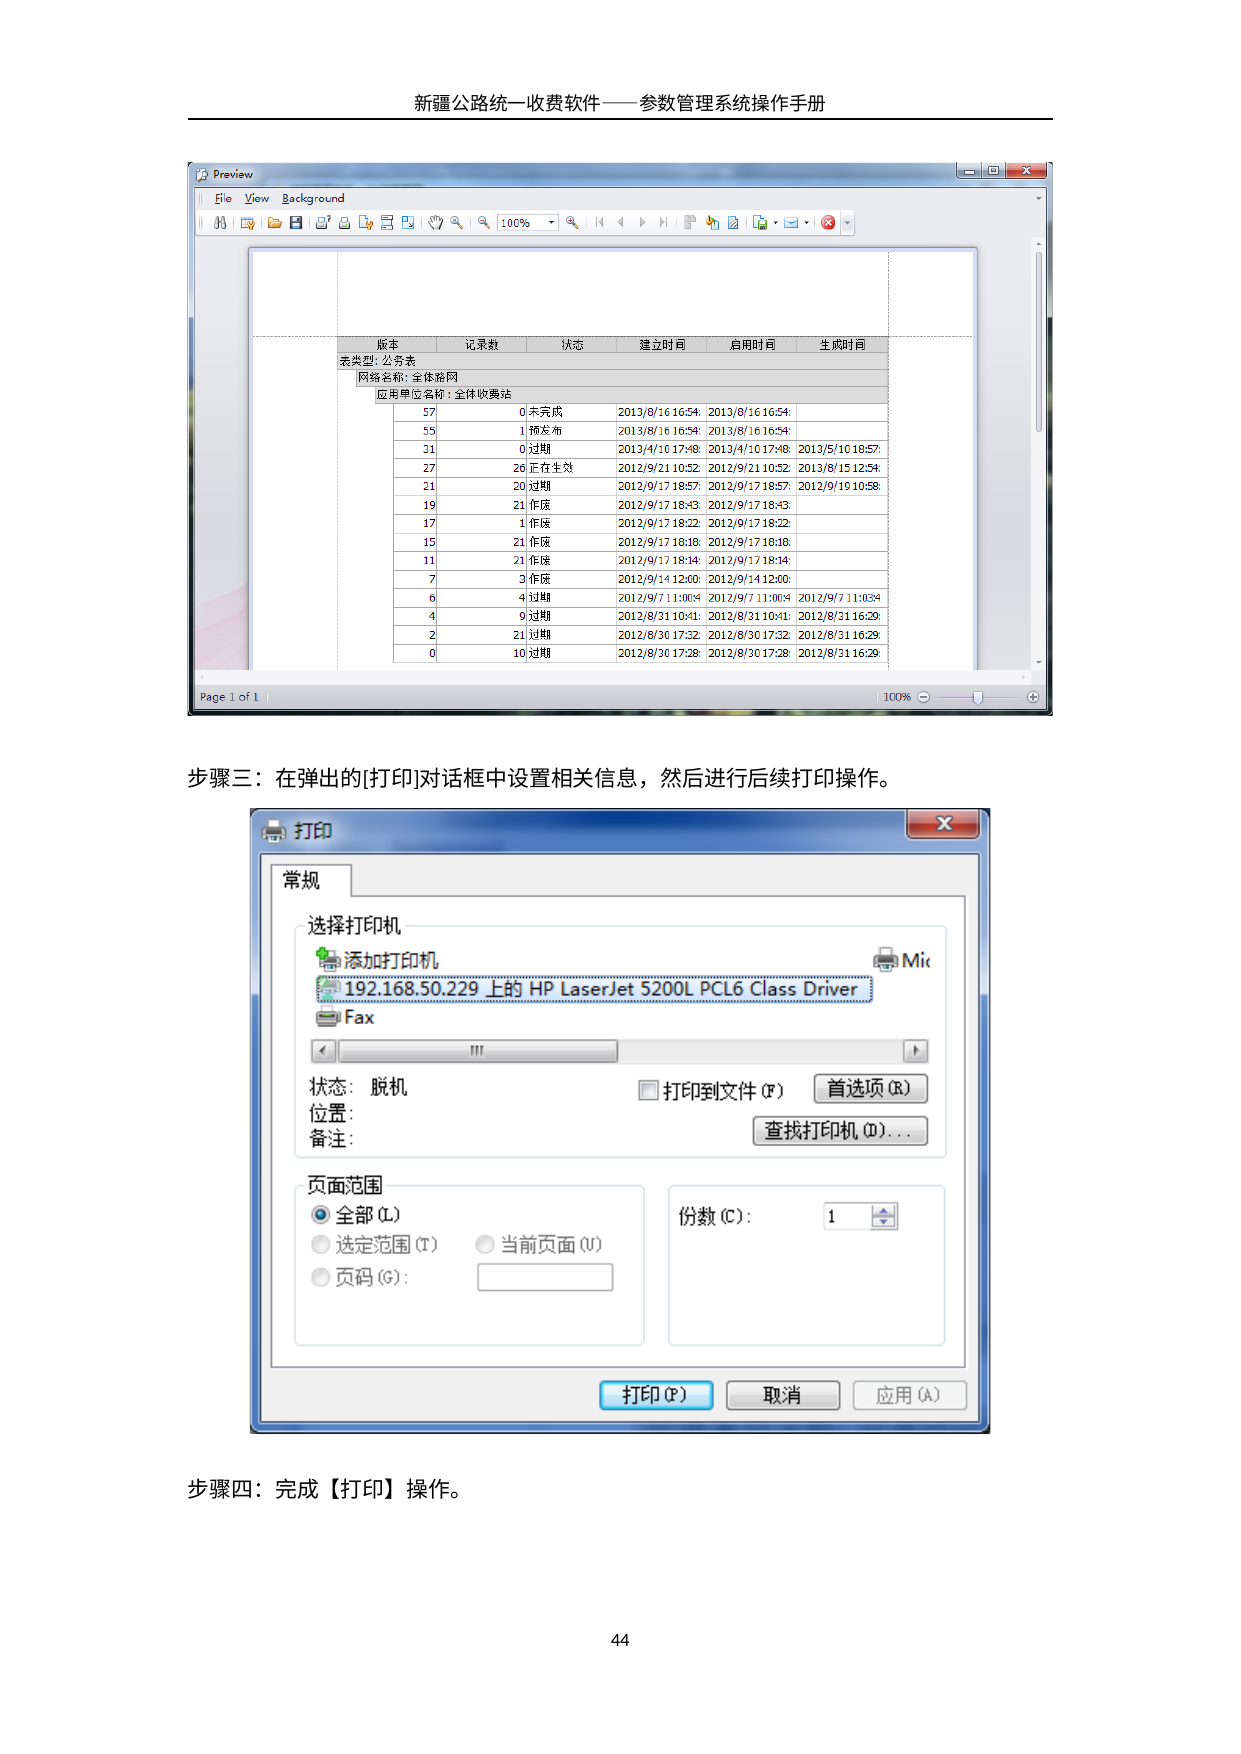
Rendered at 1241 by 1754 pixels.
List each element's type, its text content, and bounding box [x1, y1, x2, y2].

text 步骤三：在弹出的[打印]对话框中设置相关信息，然后进行后续打印操作。 [187, 760, 1053, 793]
picture [249, 808, 991, 1434]
text 步骤四：完成【打印】操作。 [187, 1472, 1053, 1504]
picture [187, 162, 1053, 716]
